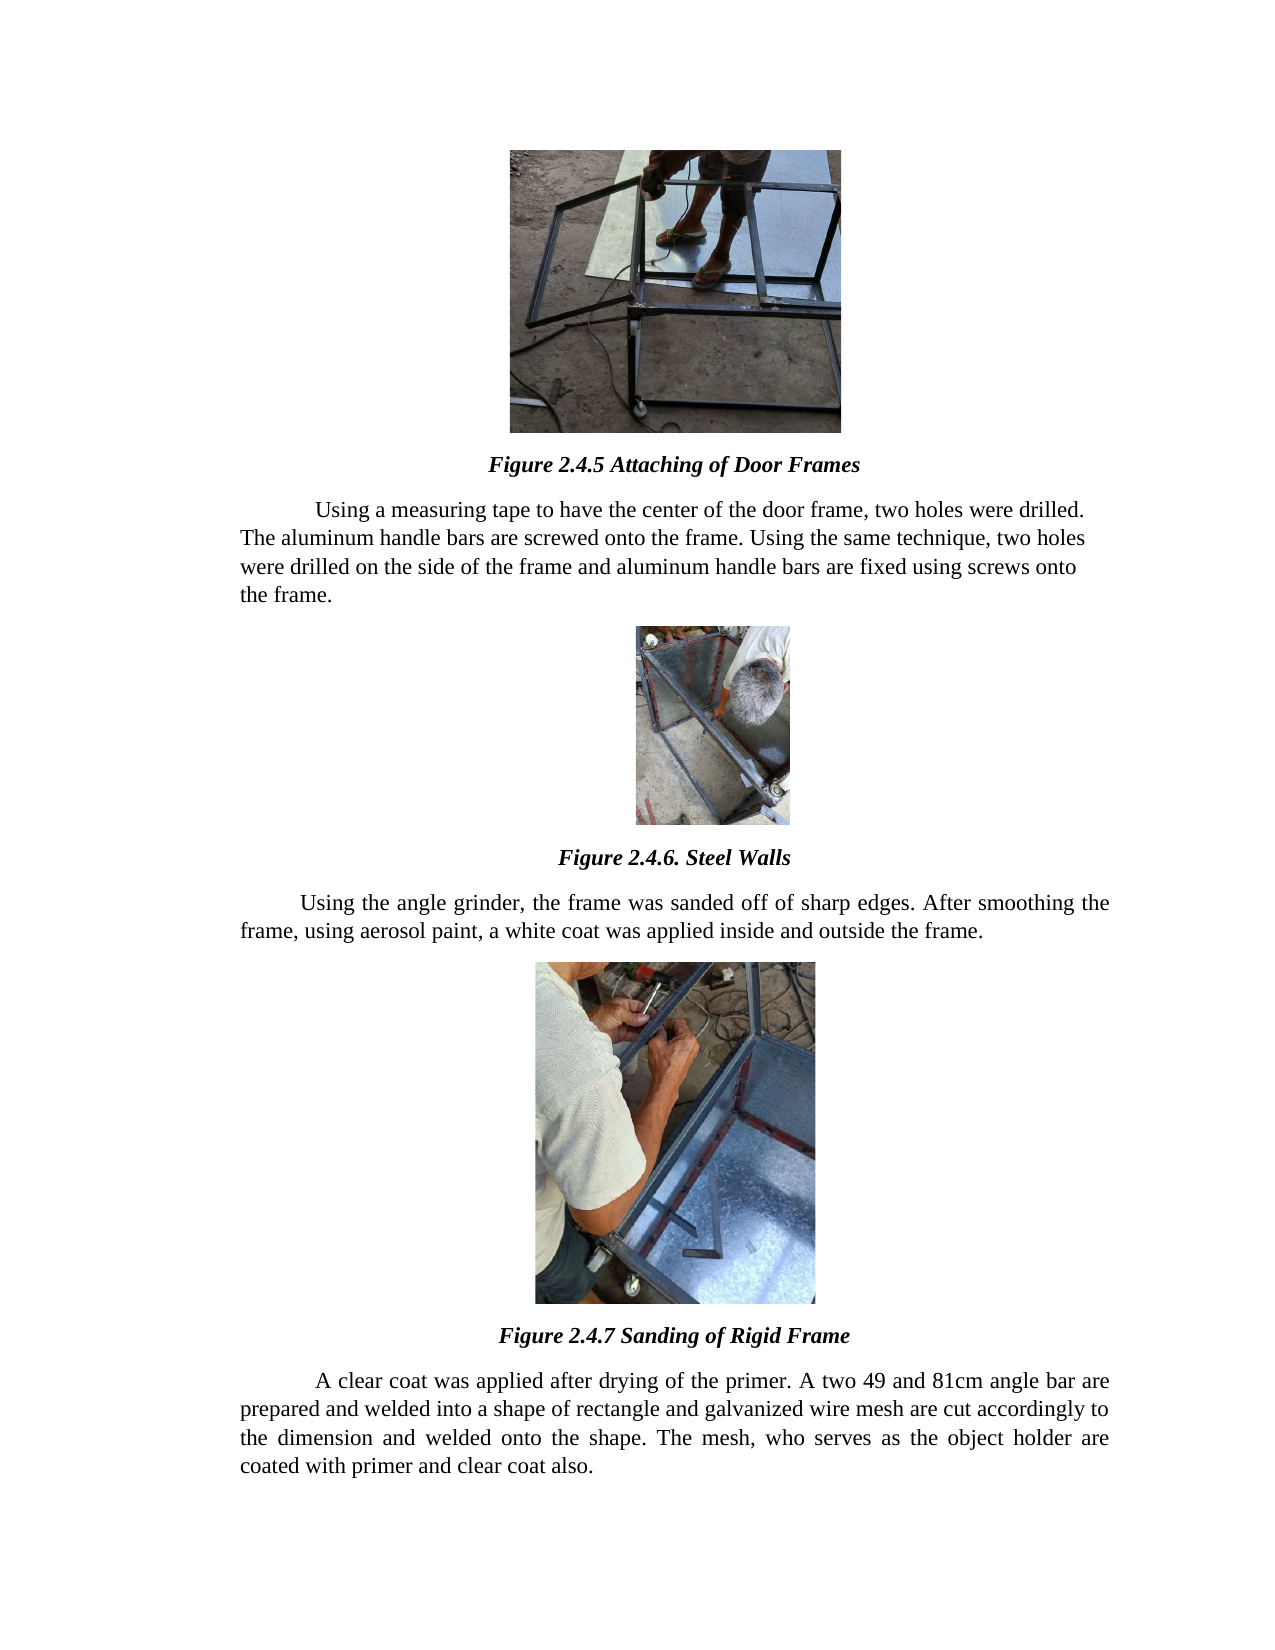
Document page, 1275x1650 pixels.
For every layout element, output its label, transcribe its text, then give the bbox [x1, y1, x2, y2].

picture [635, 626, 790, 825]
text Figure 2.4.5 Attaching of Door Frames [240, 451, 1111, 477]
picture [509, 150, 842, 433]
text Figure 2.4.7 Sanding of Rigid Frame [240, 1322, 1111, 1348]
text Using a measuring tape to have the center of the door frame, two holes were drilled. The aluminum handle bars are screwed onto the frame. Using the same technique, two holes were drilled on the side of the frame and aluminum handle bars are fixed using screws onto the frame. [240, 496, 1111, 608]
picture [535, 962, 816, 1304]
text A clear coat was applied after drying of the primer. A two 49 and 81cm angle bar are prepared and welded into a shape of rectangle and galvanized wire mesh are cut accordingly to the dimension and welded onto the shape. The mesh, who serves as the object holder are coated with primer and clear coat also. [240, 1367, 1111, 1479]
text Figure 2.4.6. Steel Walls [240, 843, 1111, 870]
text Using the angle grinder, the frame was sanded off of sharp edges. After smoothing the frame, using aerosol paint, a white coat was applied inside and outside the frame. [240, 889, 1111, 943]
